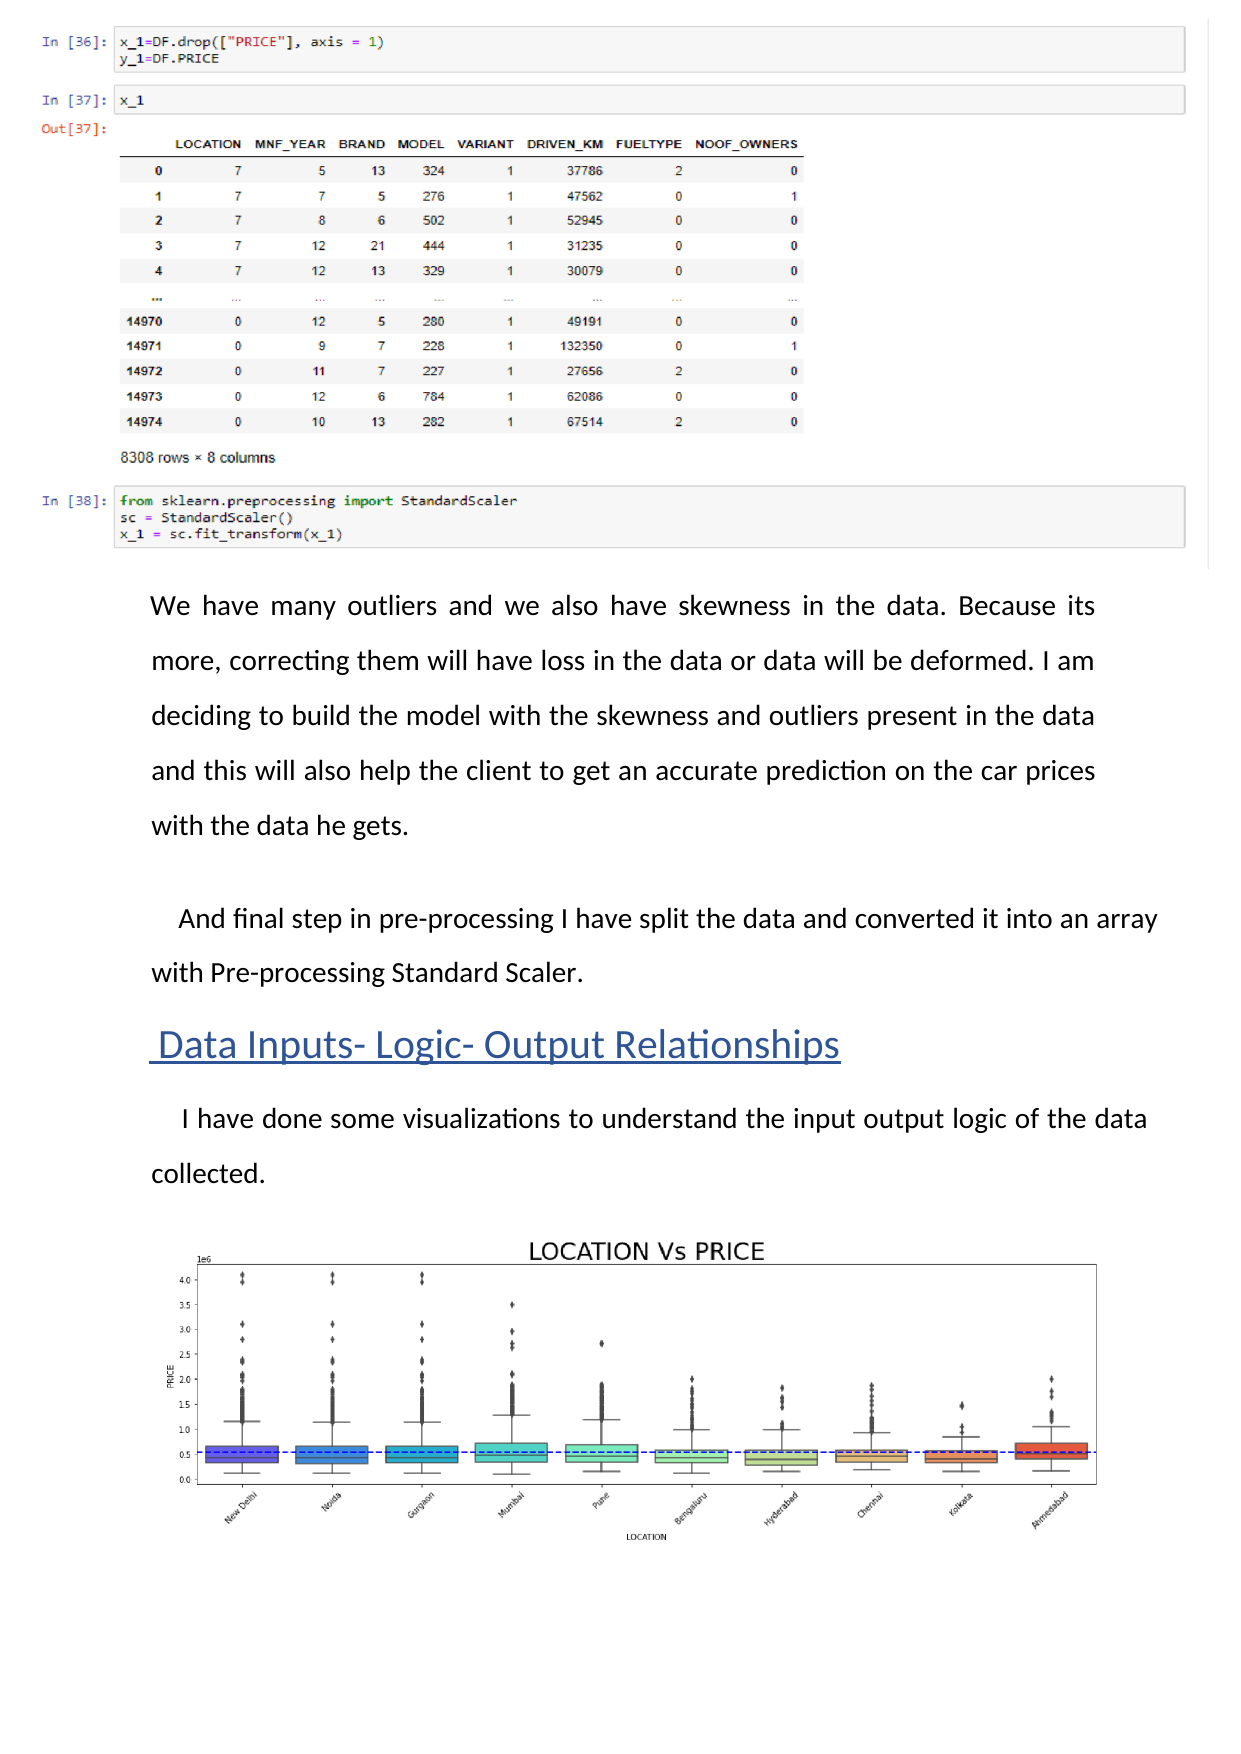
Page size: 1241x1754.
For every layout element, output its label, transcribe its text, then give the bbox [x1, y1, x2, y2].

text And final step in pre-processing I have split the data and converted it into an array with Pre-processing Standard Scaler. [150, 900, 1159, 990]
picture [166, 1242, 1097, 1540]
picture [31, 18, 1209, 569]
text We have many outliers and we also have skewness in the data. Because its more, correcting them will have loss in the data or data will be deformed. I am deciding to build the model with the skewness and outliers present in the data and this will also help the client to get an accurate prediction on the car prices with the data he gets. [150, 569, 1097, 842]
text Data Inputs- Logic- Output Relationships [148, 1018, 1162, 1069]
text I have done some visualizations to understand the input output logic of the data collected. [150, 1100, 1149, 1191]
